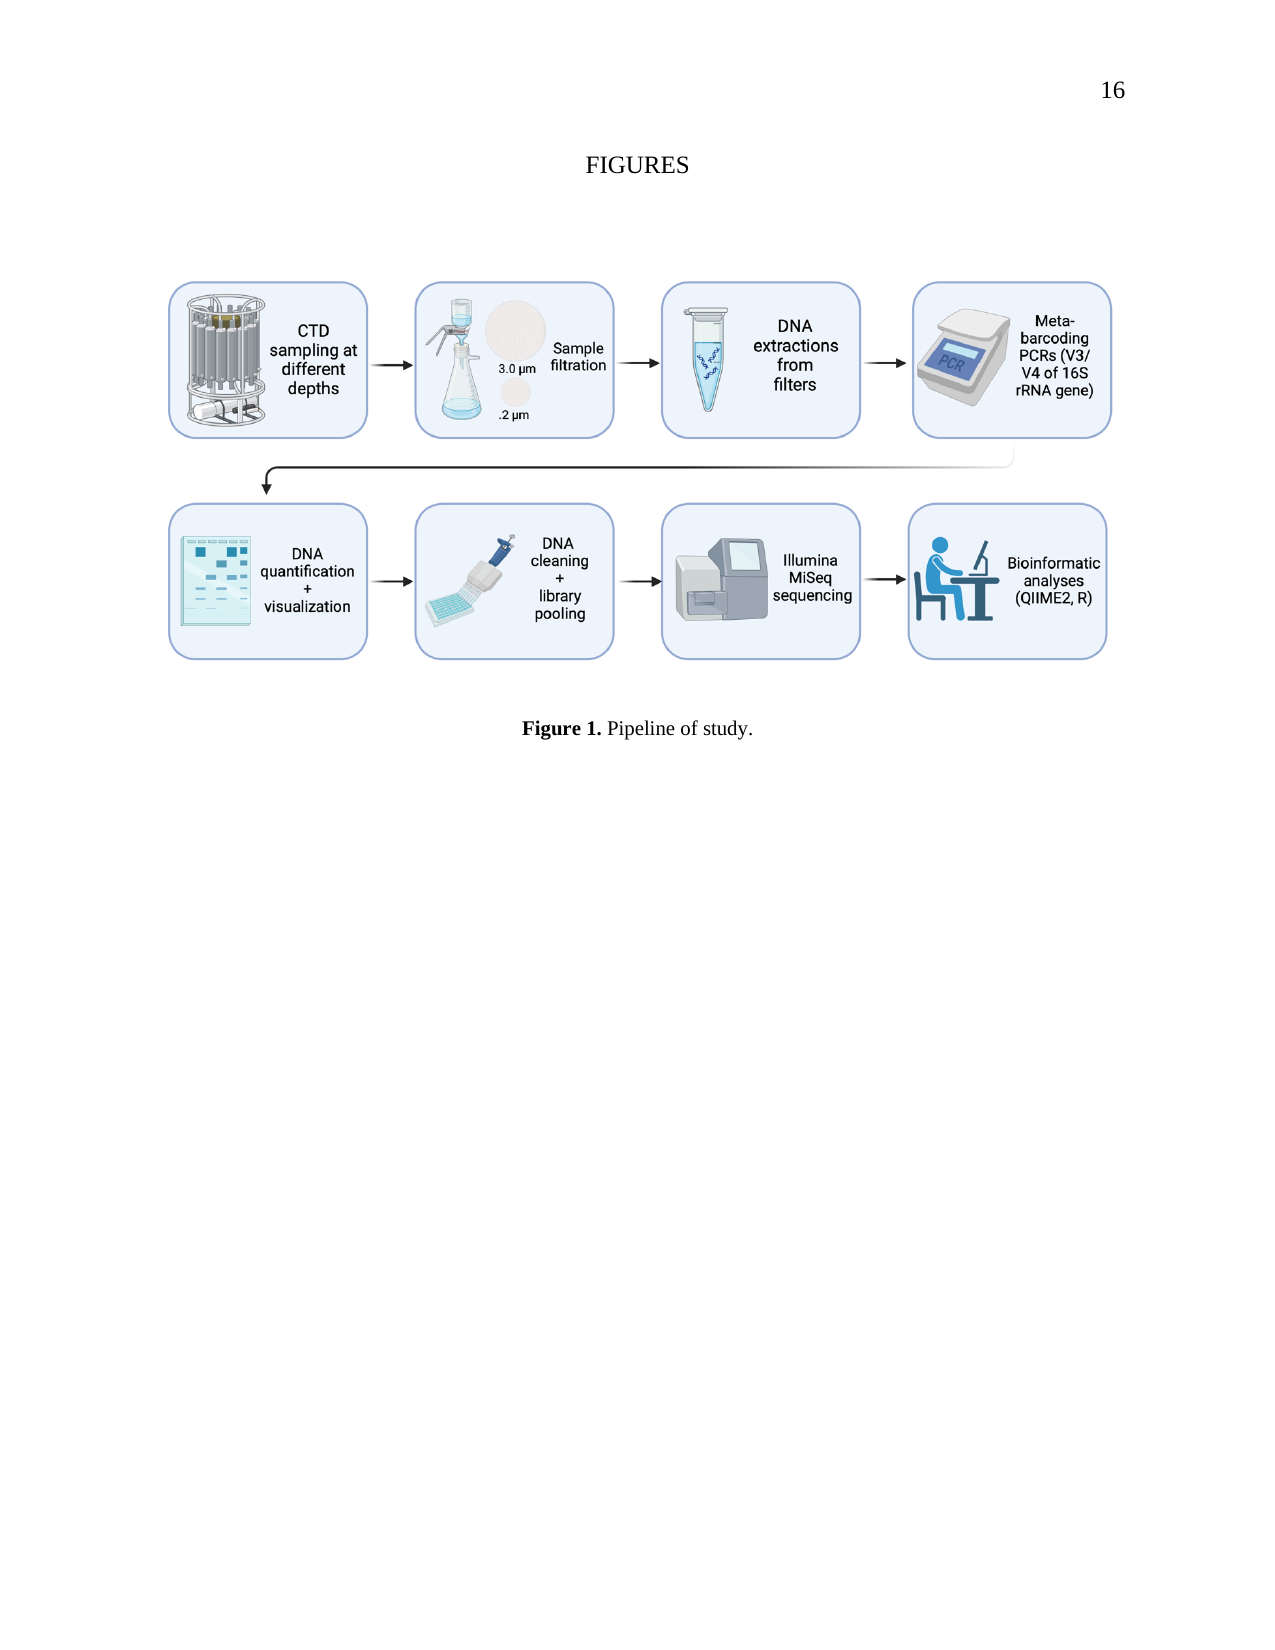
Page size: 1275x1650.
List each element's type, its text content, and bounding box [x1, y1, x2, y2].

text Figure 1. Pipeline of study. [150, 715, 1125, 739]
text FIGURES [150, 150, 1125, 236]
picture [150, 265, 1125, 675]
